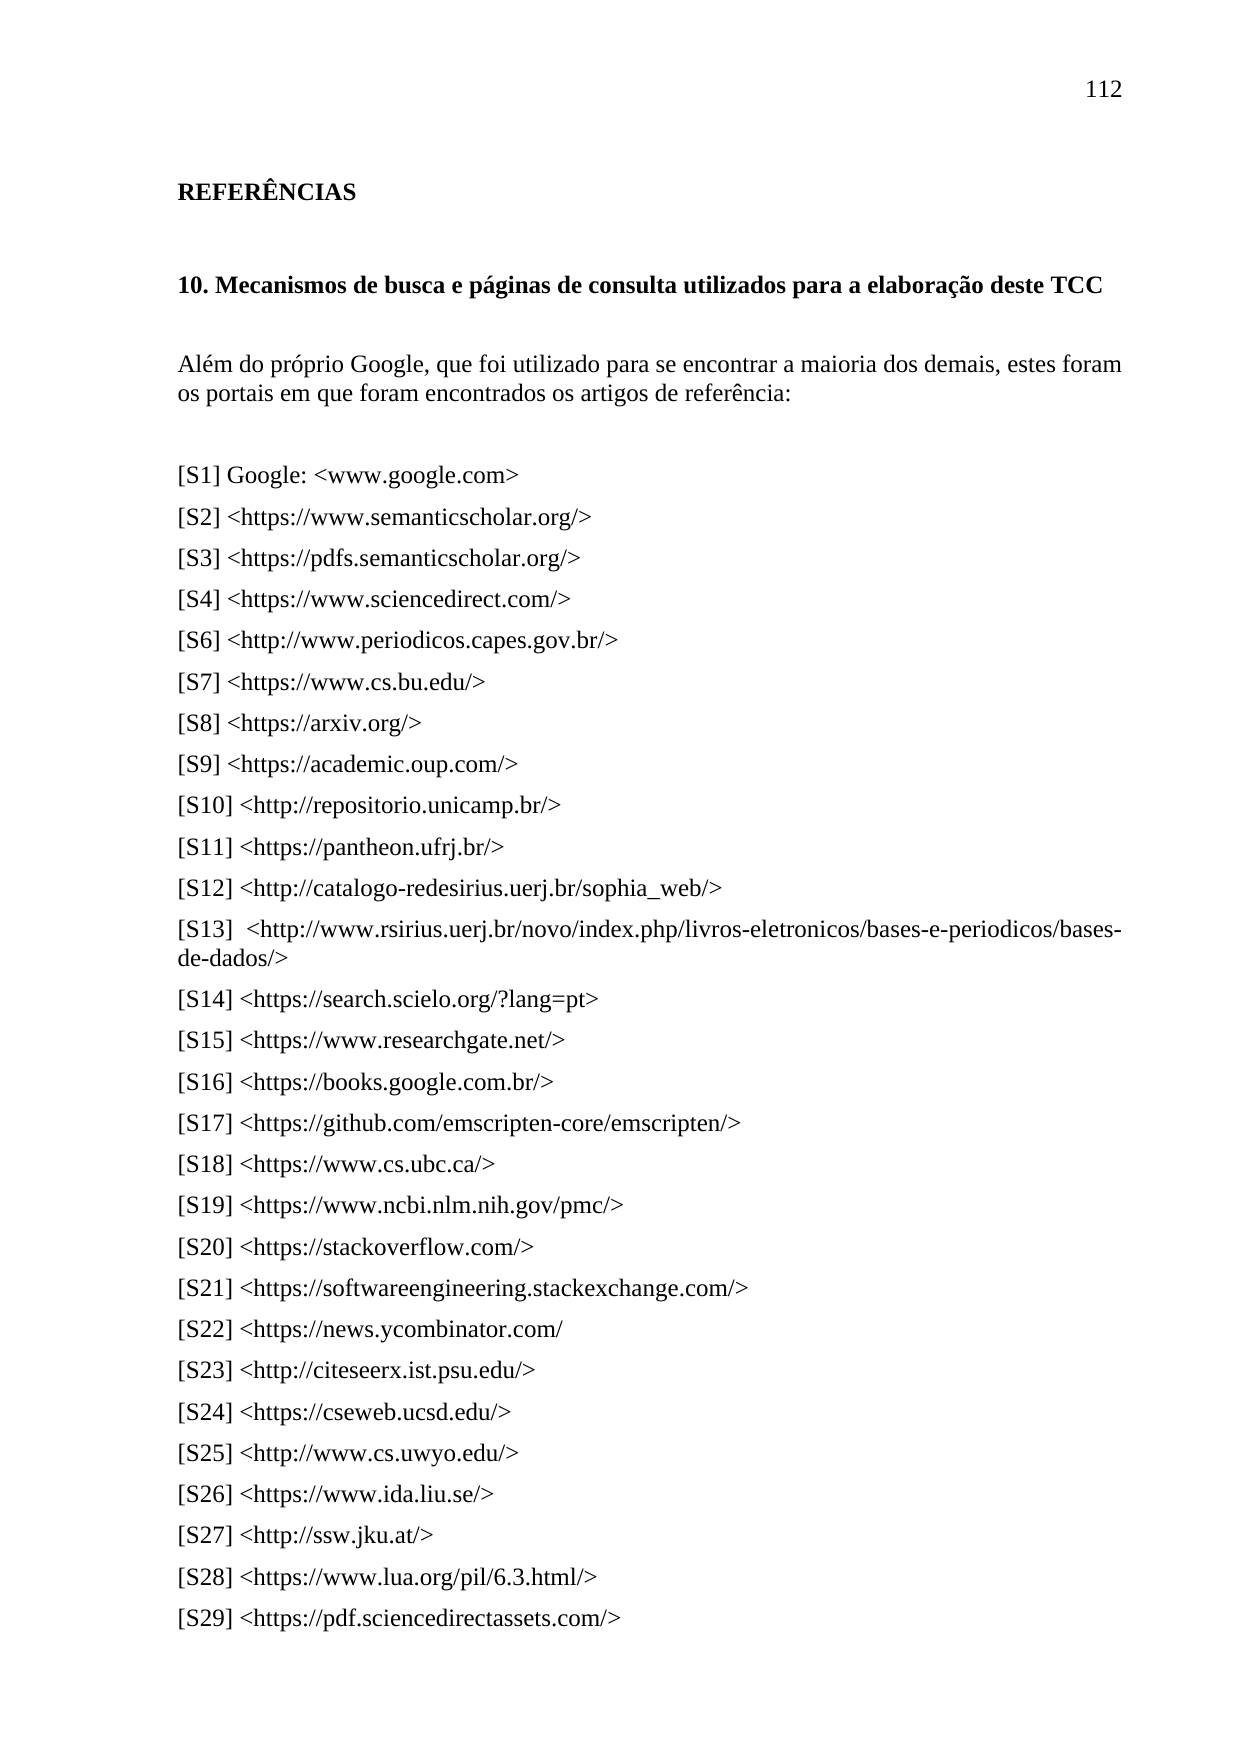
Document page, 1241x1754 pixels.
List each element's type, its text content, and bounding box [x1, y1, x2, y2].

text [S23] <http://citeseerx.ist.psu.edu/> [177, 1355, 1122, 1384]
text [S15] <https://www.researchgate.net/> [177, 1025, 1122, 1054]
text [S2] <https://www.semanticscholar.org/> [177, 502, 1122, 530]
text [S4] <https://www.sciencedirect.com/> [177, 584, 1122, 613]
text [S20] <https://stackoverflow.com/> [177, 1232, 1122, 1260]
text [S18] <https://www.cs.ubc.ca/> [177, 1149, 1122, 1178]
text [S22] <https://news.ycombinator.com/ [177, 1314, 1122, 1343]
text [S16] <https://books.google.com.br/> [177, 1067, 1122, 1095]
text [S27] <http://ssw.jku.at/> [177, 1520, 1122, 1549]
text [S17] <https://github.com/emscripten-core/emscripten/> [177, 1108, 1122, 1137]
text [S3] <https://pdfs.semanticscholar.org/> [177, 543, 1122, 572]
text [S6] <http://www.periodicos.capes.gov.br/> [177, 625, 1122, 654]
text [S25] <http://www.cs.uwyo.edu/> [177, 1438, 1122, 1467]
text [S12] <http://catalogo-redesirius.uerj.br/sophia_web/> [177, 873, 1122, 902]
text [S21] <https://softwareengineering.stackexchange.com/> [177, 1273, 1122, 1302]
text Além do próprio Google, que foi utilizado para se encontrar a maioria dos demais, estes foram os portais em que foram encontrados os artigos de referência: [177, 349, 1122, 407]
text [S1] Google: <www.google.com> [177, 460, 1122, 489]
text [S28] <https://www.lua.org/pil/6.3.html/> [177, 1562, 1122, 1590]
text [S11] <https://pantheon.ufrj.br/> [177, 832, 1122, 860]
text [S7] <https://www.cs.bu.edu/> [177, 667, 1122, 695]
text [S19] <https://www.ncbi.nlm.nih.gov/pmc/> [177, 1190, 1122, 1219]
text [S26] <https://www.ida.liu.se/> [177, 1479, 1122, 1508]
text [S29] <https://pdf.sciencedirectassets.com/> [177, 1603, 1122, 1632]
text [S24] <https://cseweb.ucsd.edu/> [177, 1397, 1122, 1425]
text Mecanismos de busca e páginas de consulta utilizados para a elaboração deste TCC [177, 270, 1122, 299]
text [S8] <https://arxiv.org/> [177, 708, 1122, 737]
text [S13] <http://www.rsirius.uerj.br/novo/index.php/livros-eletronicos/bases-e-periodicos/bases-de-dados/> [177, 914, 1122, 972]
text [S14] <https://search.scielo.org/?lang=pt> [177, 984, 1122, 1013]
text [S10] <http://repositorio.unicamp.br/> [177, 790, 1122, 819]
text REFERÊNCIAS [177, 177, 1122, 206]
text [S9] <https://academic.oup.com/> [177, 749, 1122, 778]
